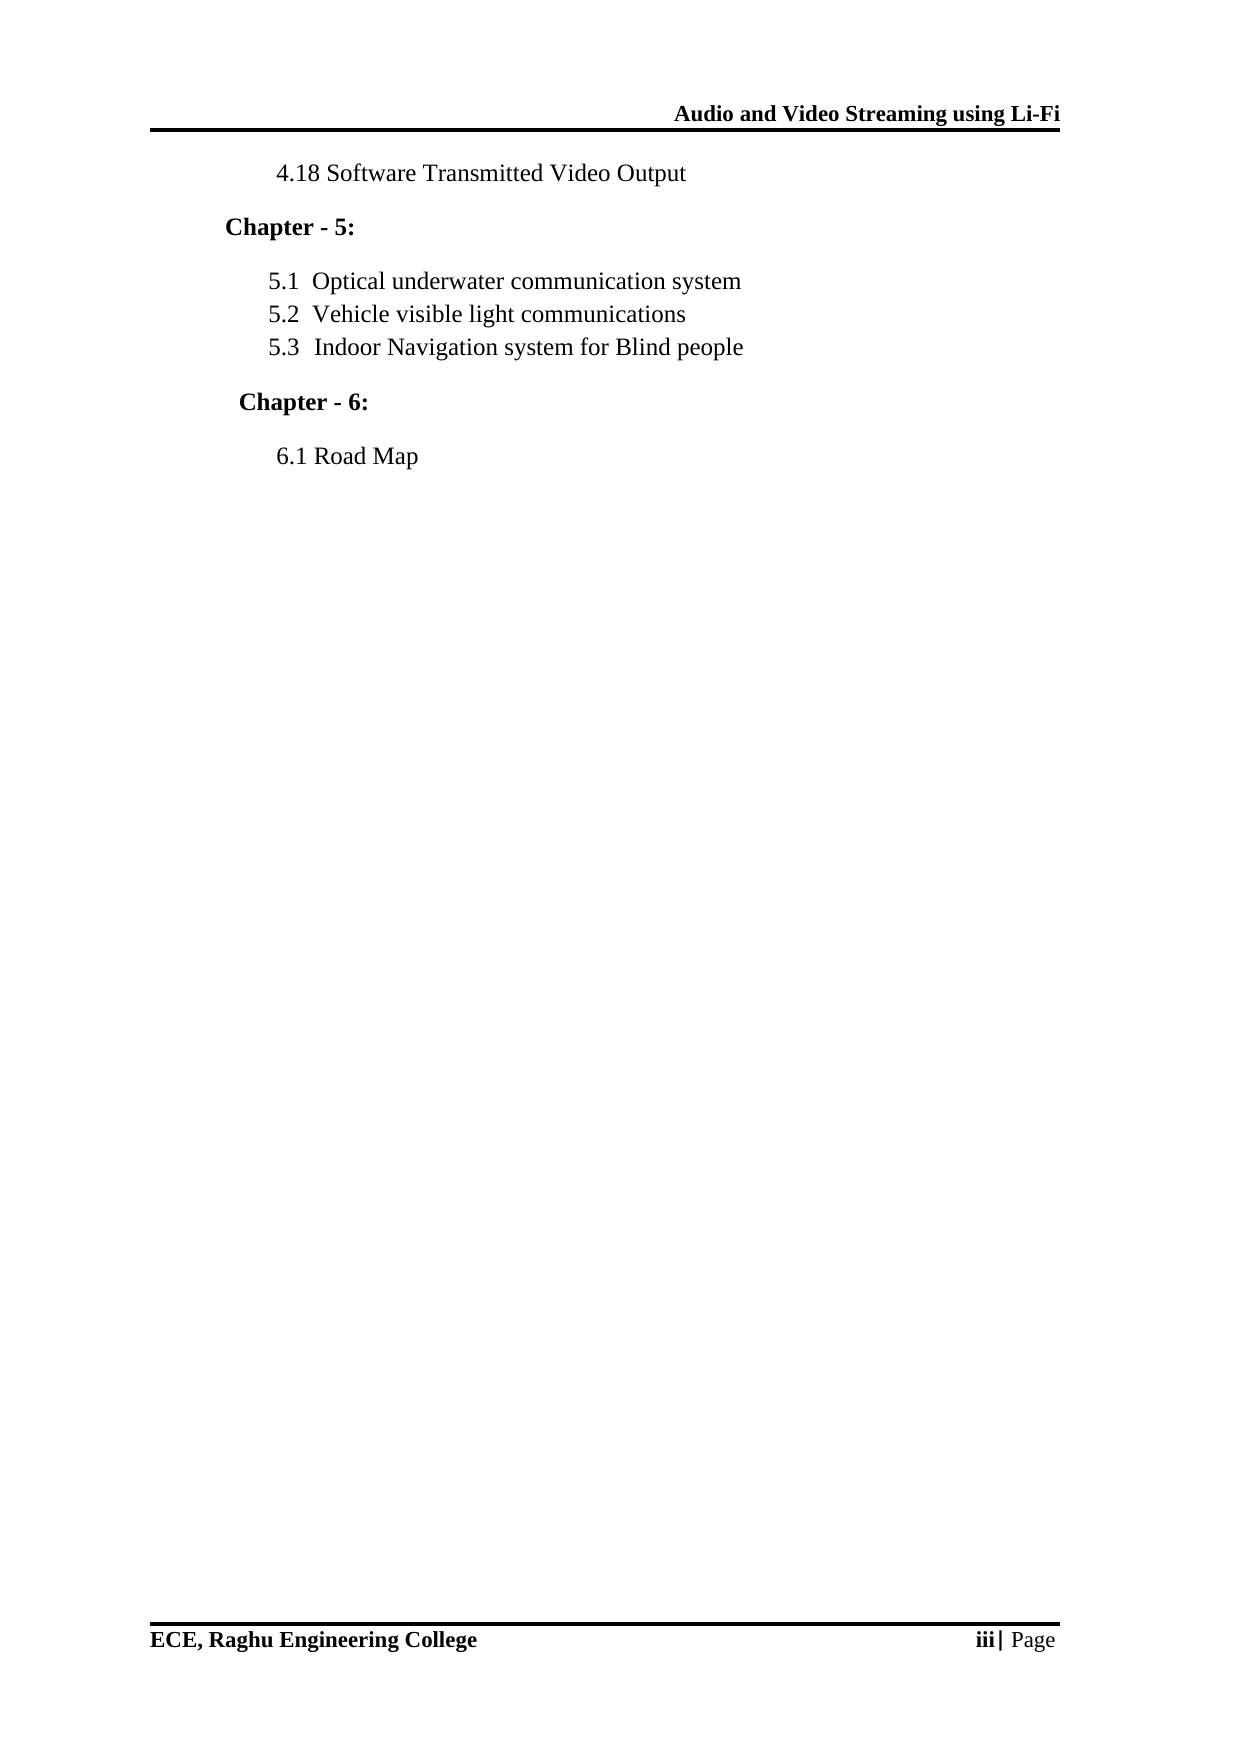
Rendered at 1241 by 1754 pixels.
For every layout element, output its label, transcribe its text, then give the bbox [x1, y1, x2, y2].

list Optical underwater communication system [268, 266, 1060, 294]
text Chapter - 5: [225, 212, 1060, 241]
list Road Map [276, 441, 1060, 470]
list 4.18 Software Transmitted Video Output [276, 158, 1060, 187]
list Vehicle visible light communications [268, 299, 1060, 327]
list Indoor Navigation system for Blind people [268, 332, 1060, 361]
text Chapter - 6: [238, 387, 1060, 416]
